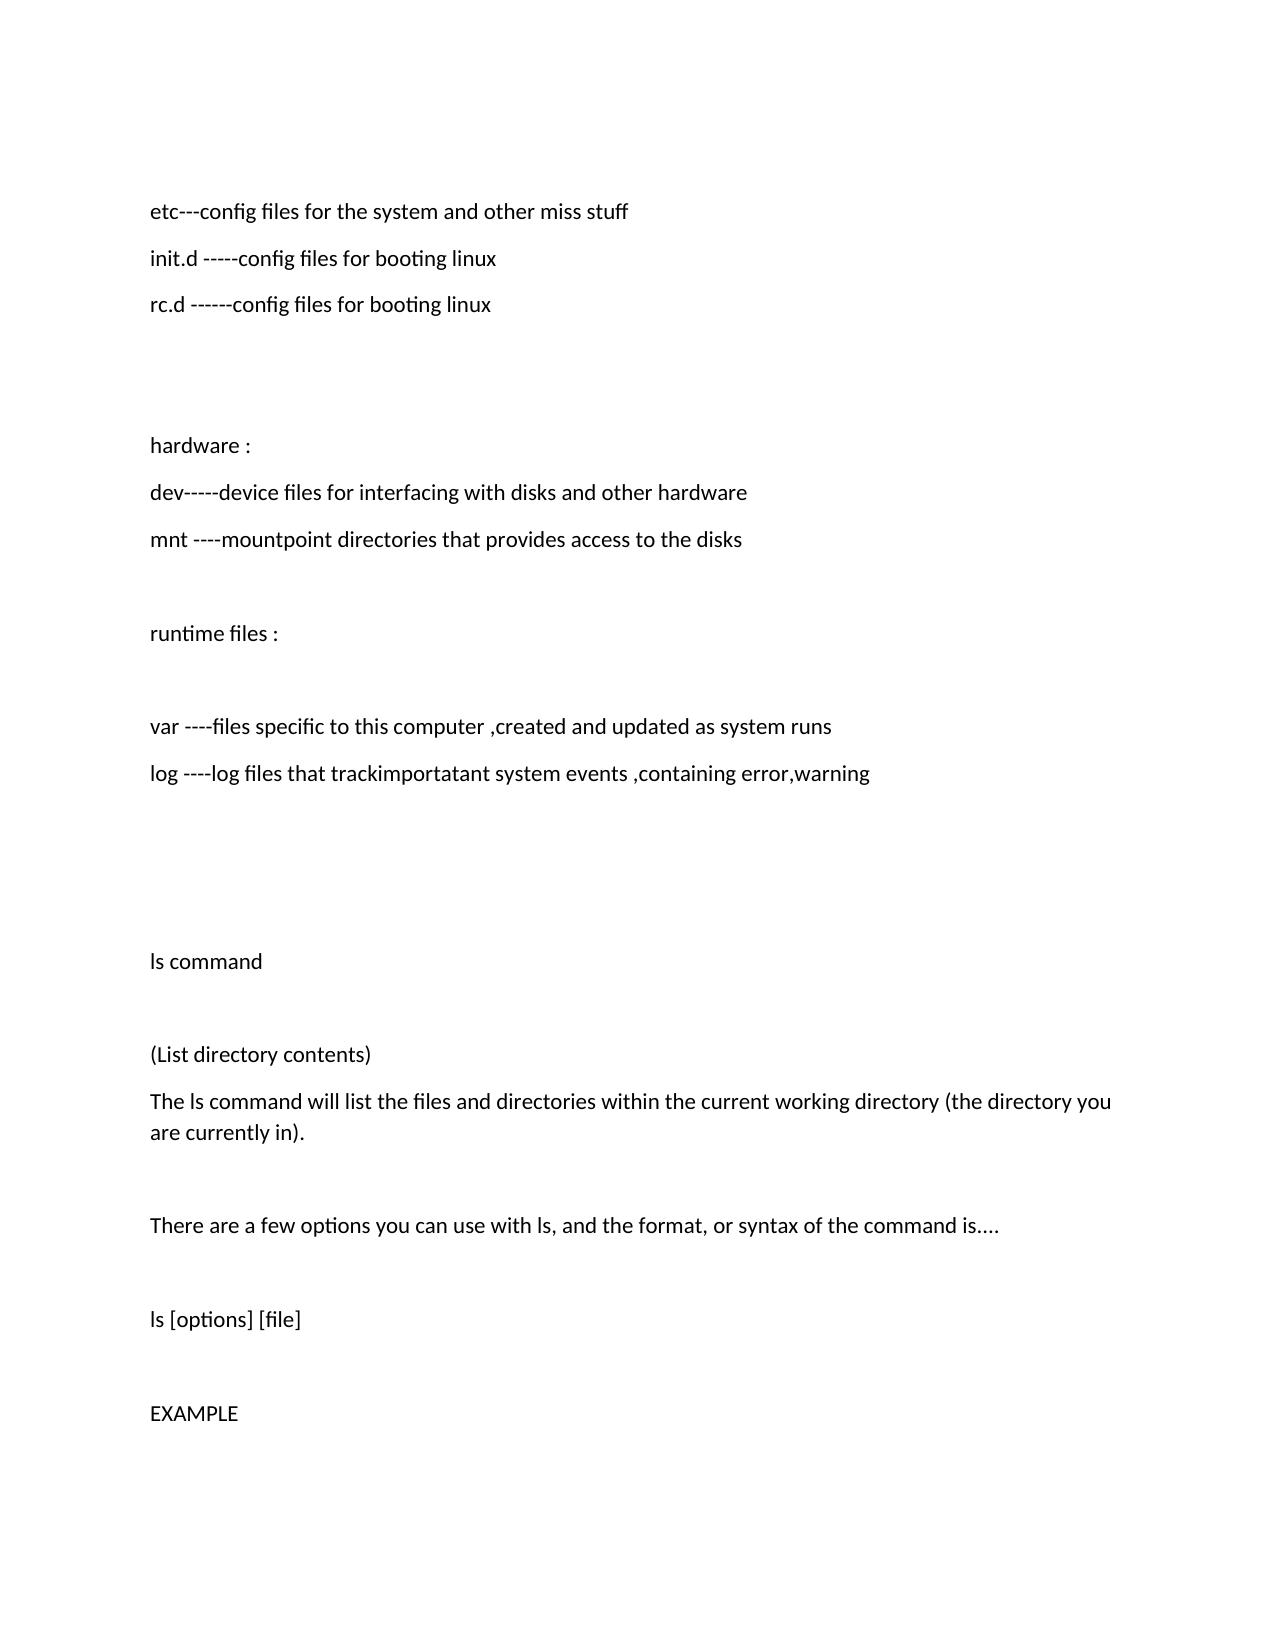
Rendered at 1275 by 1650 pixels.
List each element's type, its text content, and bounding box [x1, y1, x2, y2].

text etc---config files for the system and other miss stuff [150, 197, 1125, 225]
text EXAMPLE [150, 1399, 1125, 1427]
text init.d -----config files for booting linux [150, 244, 1125, 272]
text dev-----device files for interfacing with disks and other hardware [150, 478, 1125, 506]
text The ls command will list the files and directories within the current working directory (the directory you are currently in). [150, 1087, 1125, 1146]
text rc.d ------config files for booting linux [150, 291, 1125, 319]
text var ----files specific to this computer ,created and updated as system runs [150, 712, 1125, 741]
text hardware : [150, 431, 1125, 459]
text mnt ----mountpoint directories that provides access to the disks [150, 525, 1125, 553]
text ls [options] [file] [150, 1305, 1125, 1333]
text (List directory contents) [150, 1041, 1125, 1069]
text There are a few options you can use with ls, and the format, or syntax of the command is.... [150, 1211, 1125, 1239]
text ls command [150, 947, 1125, 975]
text log ----log files that trackimportatant system events ,containing error,warning [150, 759, 1125, 787]
text runtime files : [150, 619, 1125, 647]
